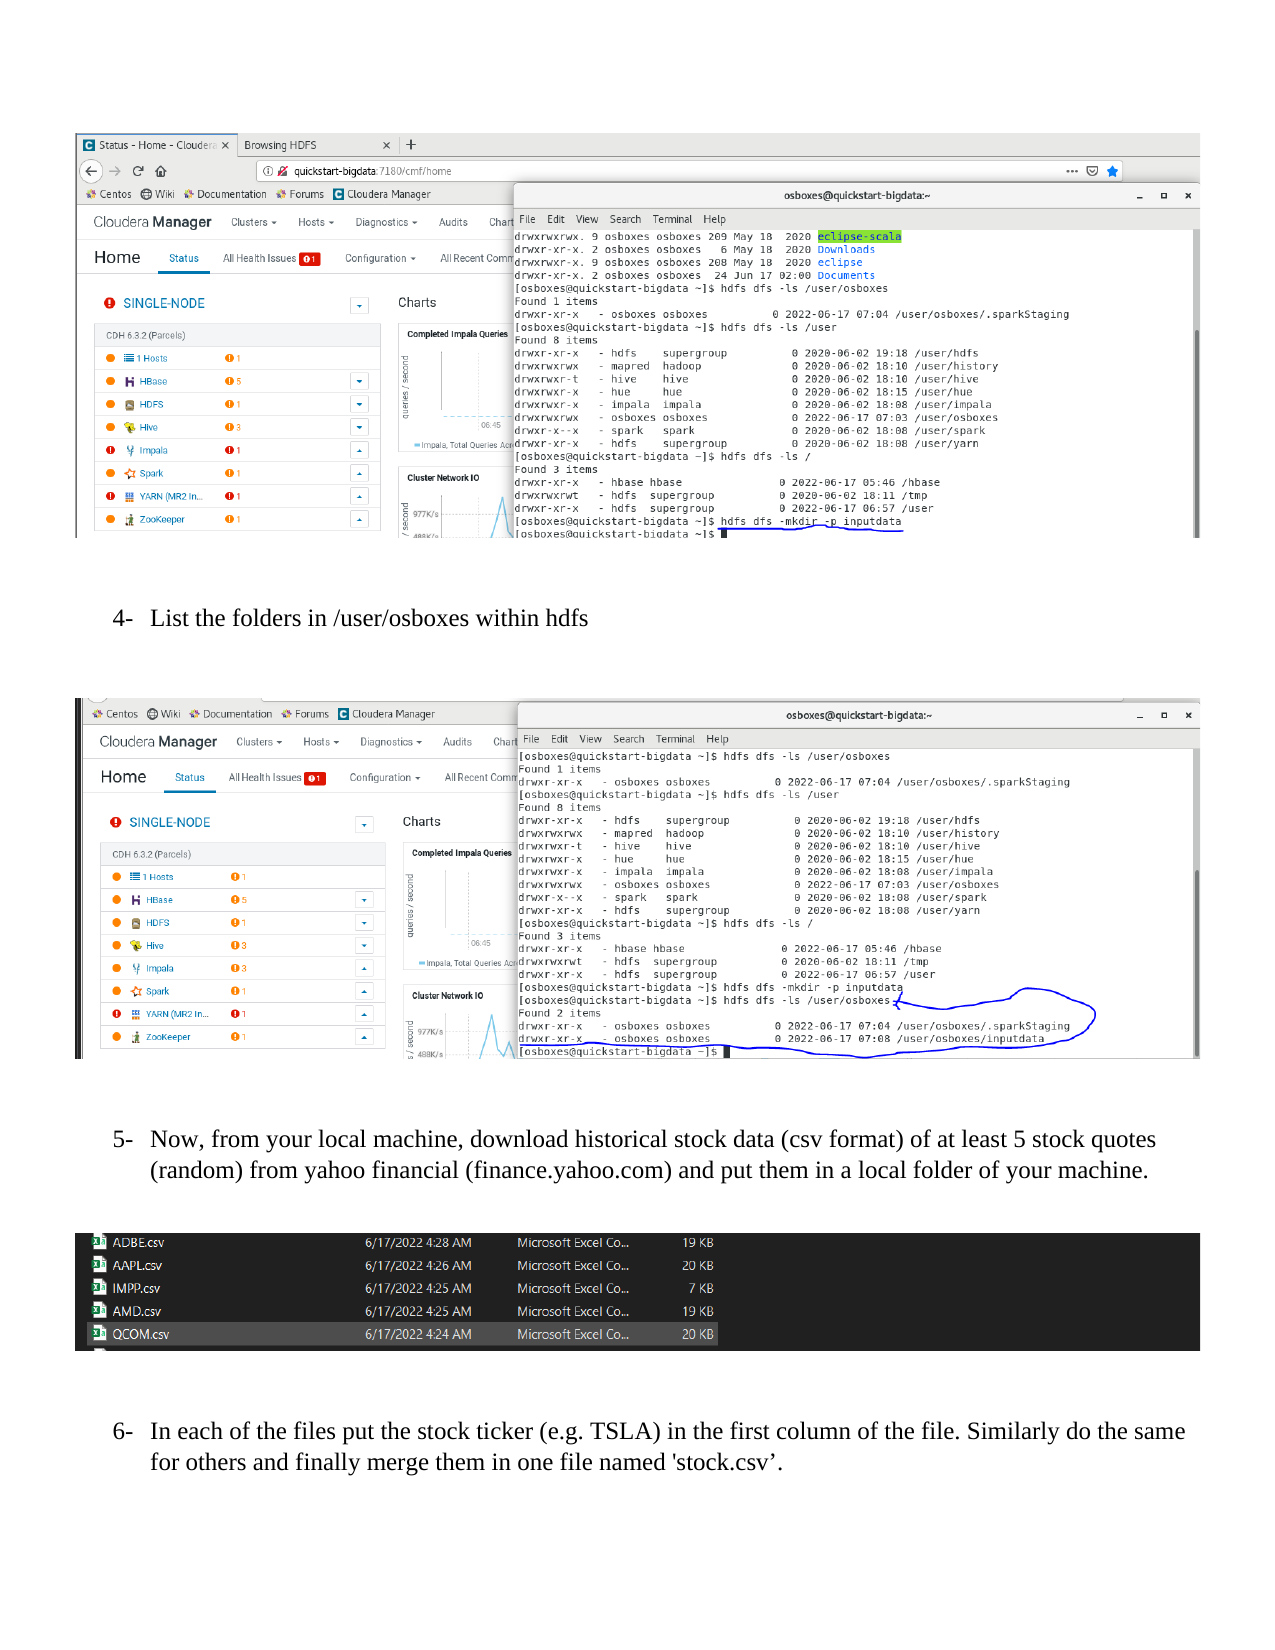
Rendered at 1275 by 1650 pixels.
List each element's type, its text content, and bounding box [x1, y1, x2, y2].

list List the folders in /user/osboxes within hdfs [112, 603, 1200, 632]
list Now, from your local machine, download historical stock data (csv format) of at least 5 stock quotes (random) from yahoo financial (finance.yahoo.com) and put them in a local folder of your machine. [112, 1124, 1200, 1184]
picture [75, 1233, 1200, 1351]
list In each of the files put the stock ticker (e.g. TSLA) in the first column of the file. Similarly do the same for others and finally merge them in one file named 'stock.csv’. [112, 1416, 1200, 1476]
picture [75, 698, 1200, 1059]
picture [75, 133, 1200, 538]
